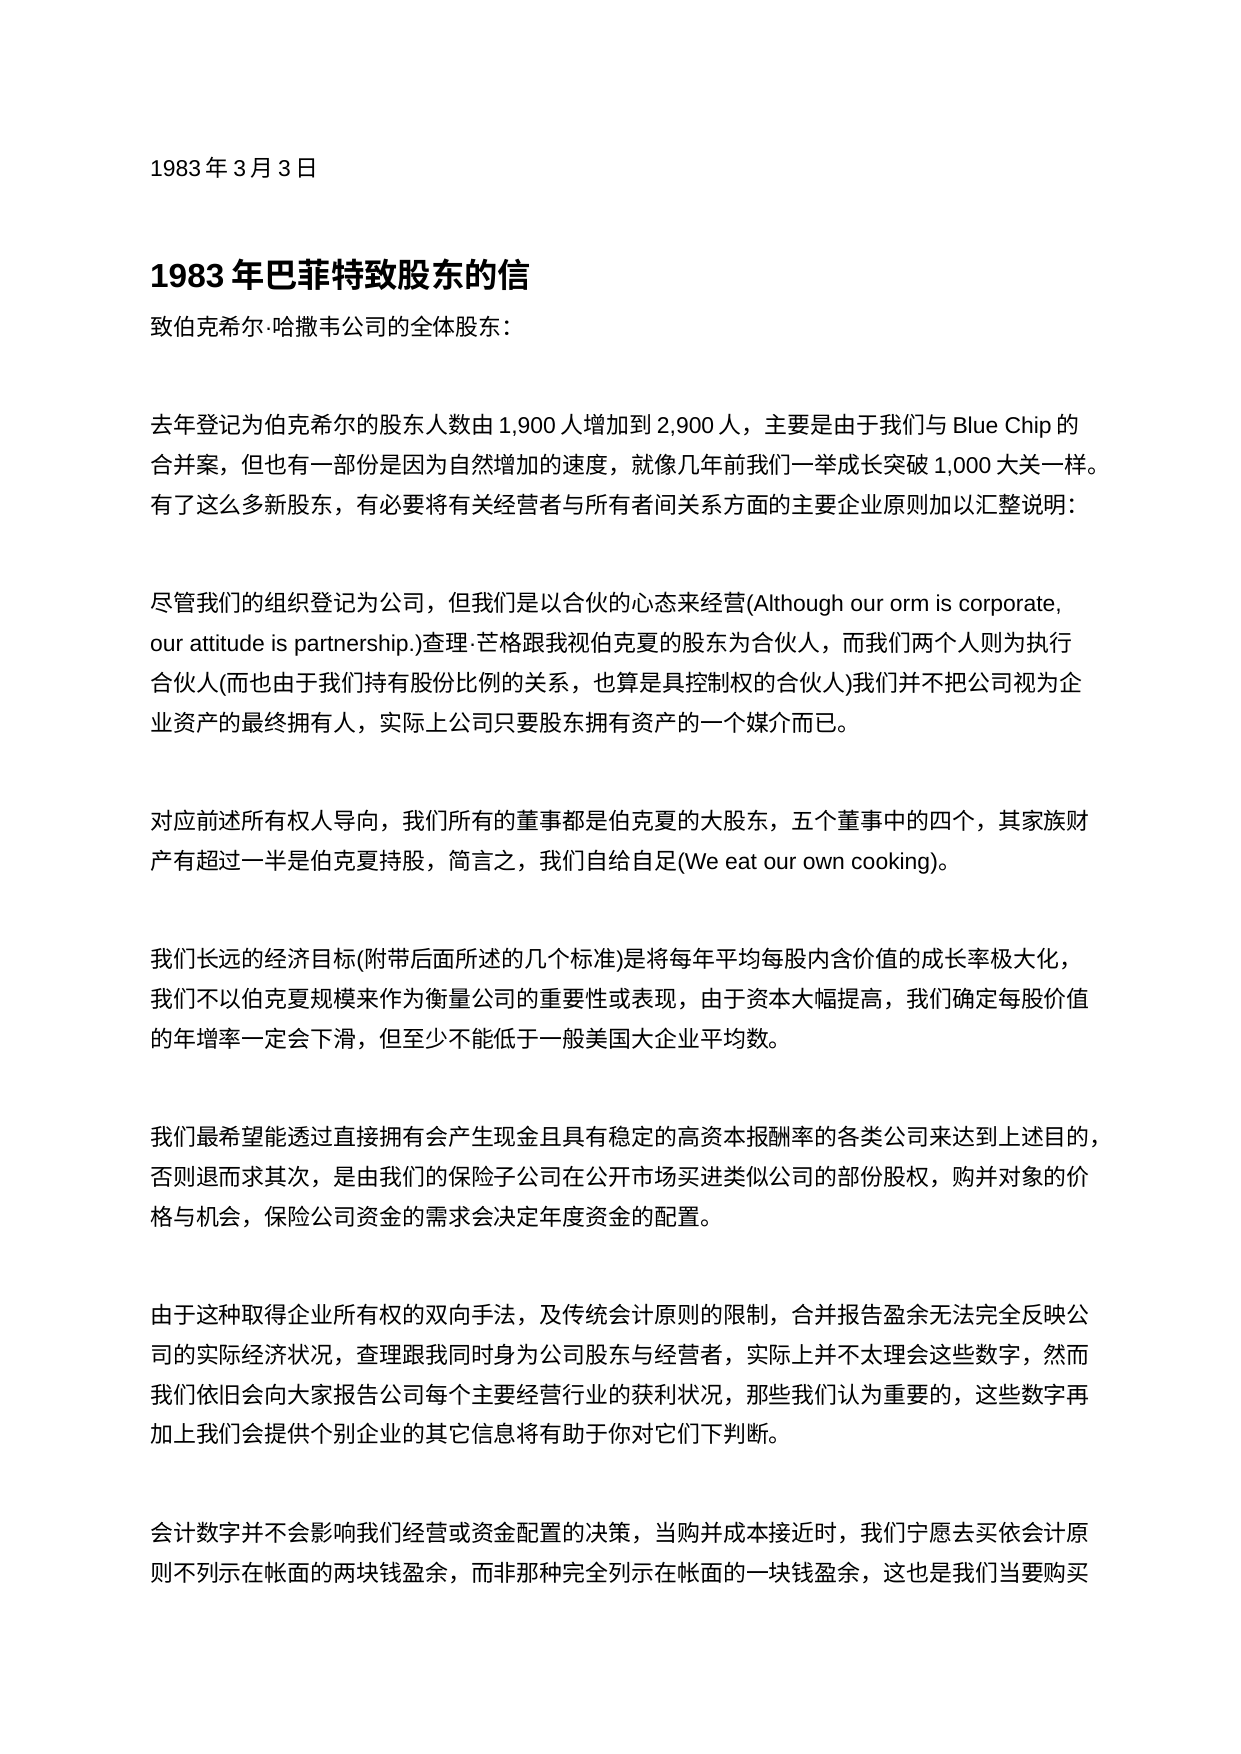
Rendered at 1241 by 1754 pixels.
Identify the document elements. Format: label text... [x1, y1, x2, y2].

text 尽管我们的组织登记为公司，但我们是以合伙的心态来经营(Although our orm is corporate, our attitude is partnership.)查理·芒格跟我视伯克夏的股东为合伙人，而我们两个人则为执行合伙人(而也由于我们持有股份比例的关系，也算是具控制权的合伙人)我们并不把公司视为企业资产的最终拥有人，实际上公司只要股东拥有资产的一个媒介而已。 [150, 585, 1090, 738]
text 我们最希望能透过直接拥有会产生现金且具有稳定的高资本报酬率的各类公司来达到上述目的，否则退而求其次，是由我们的保险子公司在公开市场买进类似公司的部份股权，购并对象的价格与机会，保险公司资金的需求会决定年度资金的配置。 [150, 1119, 1090, 1232]
text 对应前述所有权人导向，我们所有的董事都是伯克夏的大股东，五个董事中的四个，其家族财产有超过一半是伯克夏持股，简言之，我们自给自足(We eat our own cooking)。 [150, 803, 1090, 876]
text 致伯克希尔·哈撒韦公司的全体股东： [150, 309, 1090, 342]
text 由于这种取得企业所有权的双向手法，及传统会计原则的限制，合并报告盈余无法完全反映公司的实际经济状况，查理跟我同时身为公司股东与经营者，实际上并不太理会这些数字，然而我们依旧会向大家报告公司每个主要经营行业的获利状况，那些我们认为重要的，这些数字再加上我们会提供个别企业的其它信息将有助于你对它们下判断。 [150, 1297, 1090, 1449]
text 1983年3月3日 [150, 150, 1090, 183]
text 去年登记为伯克希尔的股东人数由1,900人增加到2,900人，主要是由于我们与Blue Chip的合并案，但也有一部份是因为自然增加的速度，就像几年前我们一举成长突破1,000大关一样。有了这么多新股东，有必要将有关经营者与所有者间关系方面的主要企业原则加以汇整说明： [150, 407, 1090, 520]
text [150, 1515, 1090, 1588]
text 我们长远的经济目标(附带后面所述的几个标准)是将每年平均每股内含价值的成长率极大化，我们不以伯克夏规模来作为衡量公司的重要性或表现，由于资本大幅提高，我们确定每股价值的年增率一定会下滑，但至少不能低于一般美国大企业平均数。 [150, 941, 1090, 1054]
